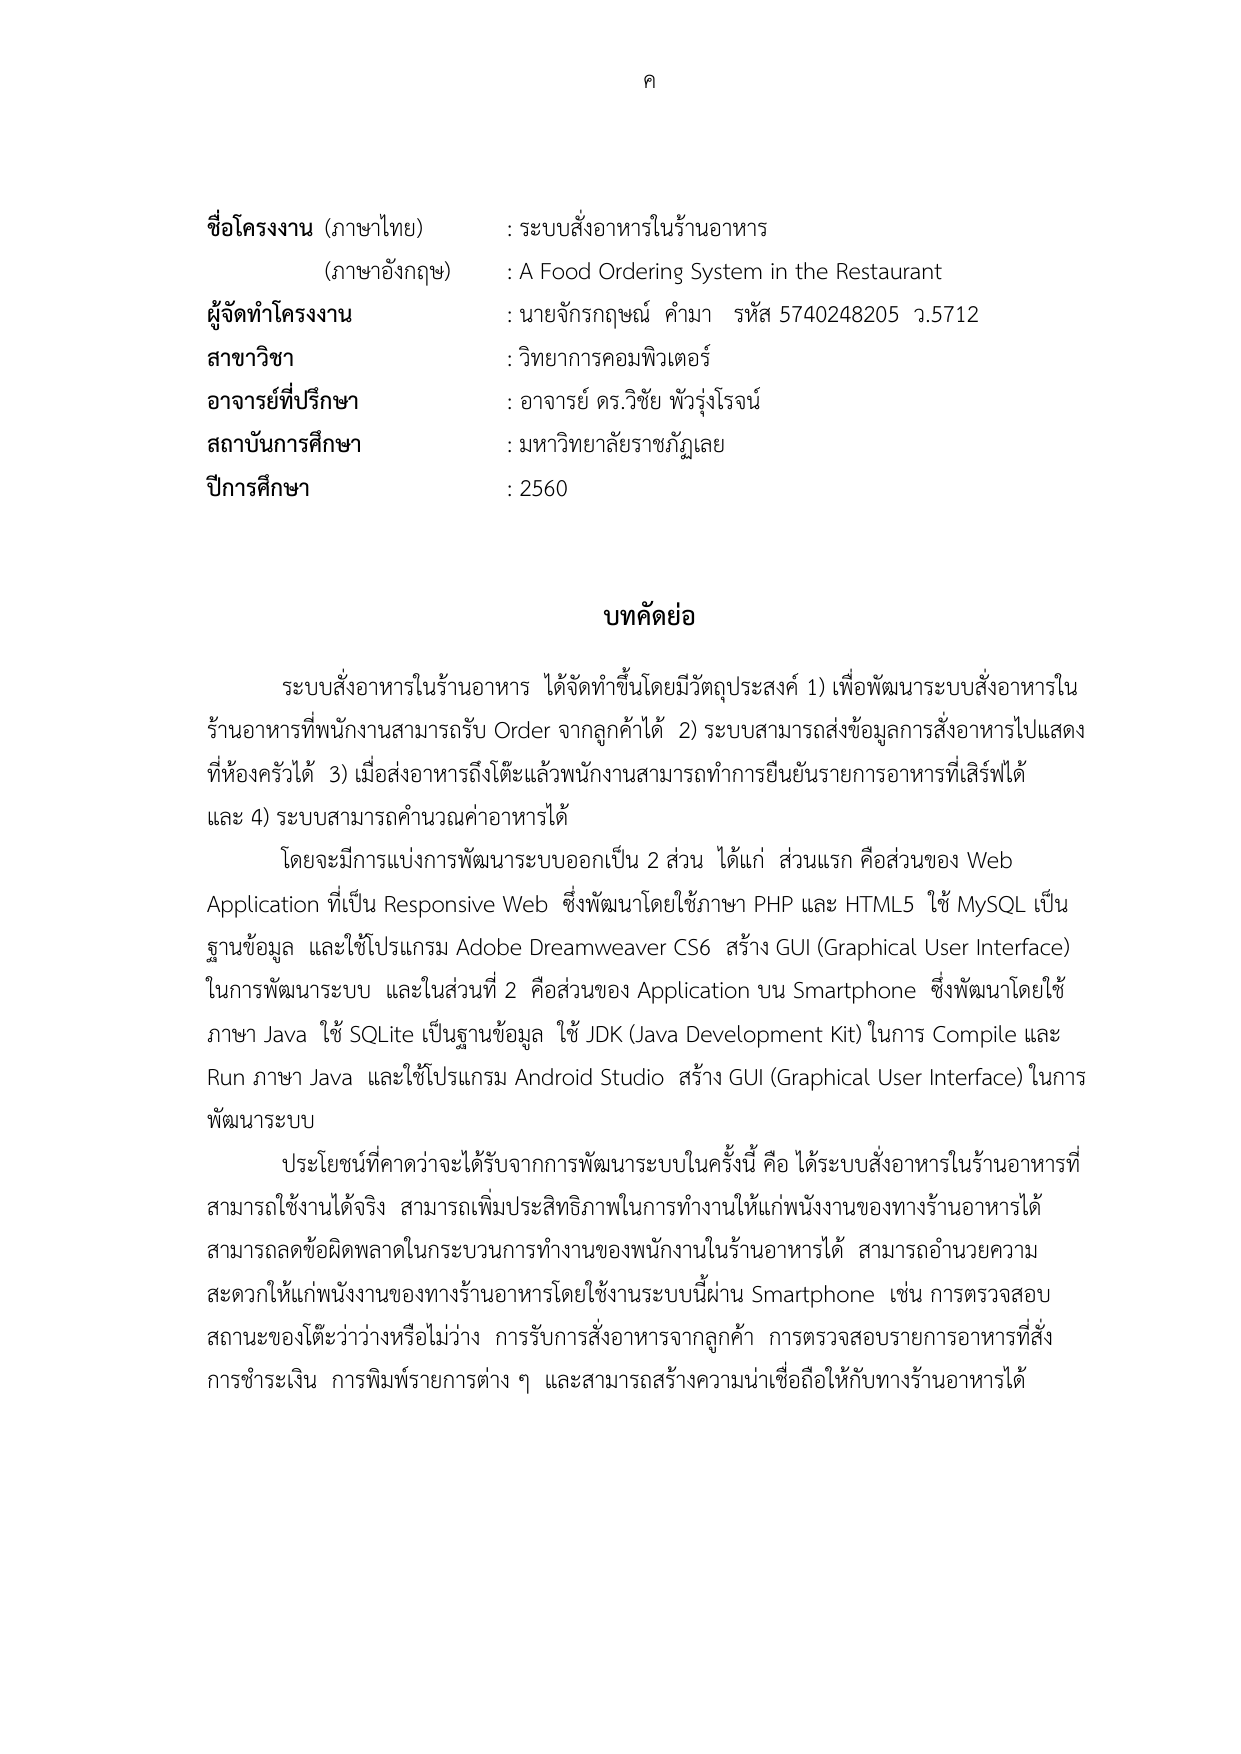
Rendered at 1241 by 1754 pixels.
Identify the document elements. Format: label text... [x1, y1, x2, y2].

text สาขาวิชา : วิทยาการคอมพิวเตอร์ [207, 337, 1092, 374]
text ชื่อโครงงาน (ภาษาไทย) : ระบบสั่งอาหารในร้านอาหาร [207, 207, 1092, 244]
text ระบบสั่งอาหารในร้านอาหาร ได้จัดทำขึ้นโดยมีวัตถุประสงค์ 1) เพื่อพัฒนาระบบสั่งอาหารในร้านอาหารที่พนักงานสามารถรับ Order จากลูกค้าได้ 2) ระบบสามารถส่งข้อมูลการสั่งอาหารไปแสดงที่ห้องครัวได้ 3) เมื่อส่งอาหารถึงโต๊ะแล้วพนักงานสามารถทำการยืนยันรายการอาหารที่เสิร์ฟได้ และ4) ระบบสามารถคำนวณค่าอาหารได้ [207, 666, 1092, 834]
text โดยจะมีการแบ่งการพัฒนาระบบออกเป็น 2 ส่วน ได้แก่ ส่วนแรก คือส่วนของ Web Application ที่เป็น Responsive Web ซึ่งพัฒนาโดยใช้ภาษา PHP และ HTML5 ใช้ MySQL เป็นฐานข้อมูล และใช้โปรแกรม Adobe Dreamweaver CS6 สร้าง GUI (Graphical User Interface) ในการพัฒนาระบบ และในส่วนที่ 2 คือส่วนของ Application บน Smartphone ซึ่งพัฒนาโดยใช้ภาษา Java ใช้ SQLite เป็นฐานข้อมูล ใช้ JDK (Java Development Kit) ในการ Compile และ Run ภาษา Java และใช้โปรแกรม Android Studio สร้าง GUI (Graphical User Interface) ในการพัฒนาระบบ [207, 839, 1092, 1137]
text ปีการศึกษา : 2560 [207, 467, 1092, 504]
text บทคัดย่อ [207, 592, 1092, 634]
text ผู้จัดทำโครงงาน : นายจักรกฤษณ์ คำมา รหัส 5740248205 ว.5712 [207, 293, 1092, 331]
text สถาบันการศึกษา : มหาวิทยาลัยราชภัฏเลย [207, 423, 1092, 461]
text อาจารย์ที่ปรึกษา : อาจารย์ ดร.วิชัย พัวรุ่งโรจน์ [207, 380, 1092, 418]
text ประโยชน์ที่คาดว่าจะได้รับจากการพัฒนาระบบในครั้งนี้ คือ ได้ระบบสั่งอาหารในร้านอาหารที่สามารถใช้งานได้จริง สามารถเพิ่มประสิทธิภาพในการทำงานให้แก่พนังงานของทางร้านอาหารได้ สามารถลดข้อผิดพลาดในกระบวนการทำงานของพนักงานในร้านอาหารได้ สามารถอำนวยความสะดวกให้แก่พนังงานของทางร้านอาหารโดยใช้งานระบบนี้ผ่าน Smartphone เช่น การตรวจสอบสถานะของโต๊ะว่าว่างหรือไม่ว่าง การรับการสั่งอาหารจากลูกค้า การตรวจสอบรายการอาหารที่สั่ง การชำระเงิน การพิมพ์รายการต่าง ๆ และสามารถสร้างความน่าเชื่อถือให้กับทางร้านอาหารได้ [207, 1143, 1092, 1397]
text (ภาษาอังกฤษ) : A Food Ordering System in the Restaurant [207, 250, 1092, 288]
